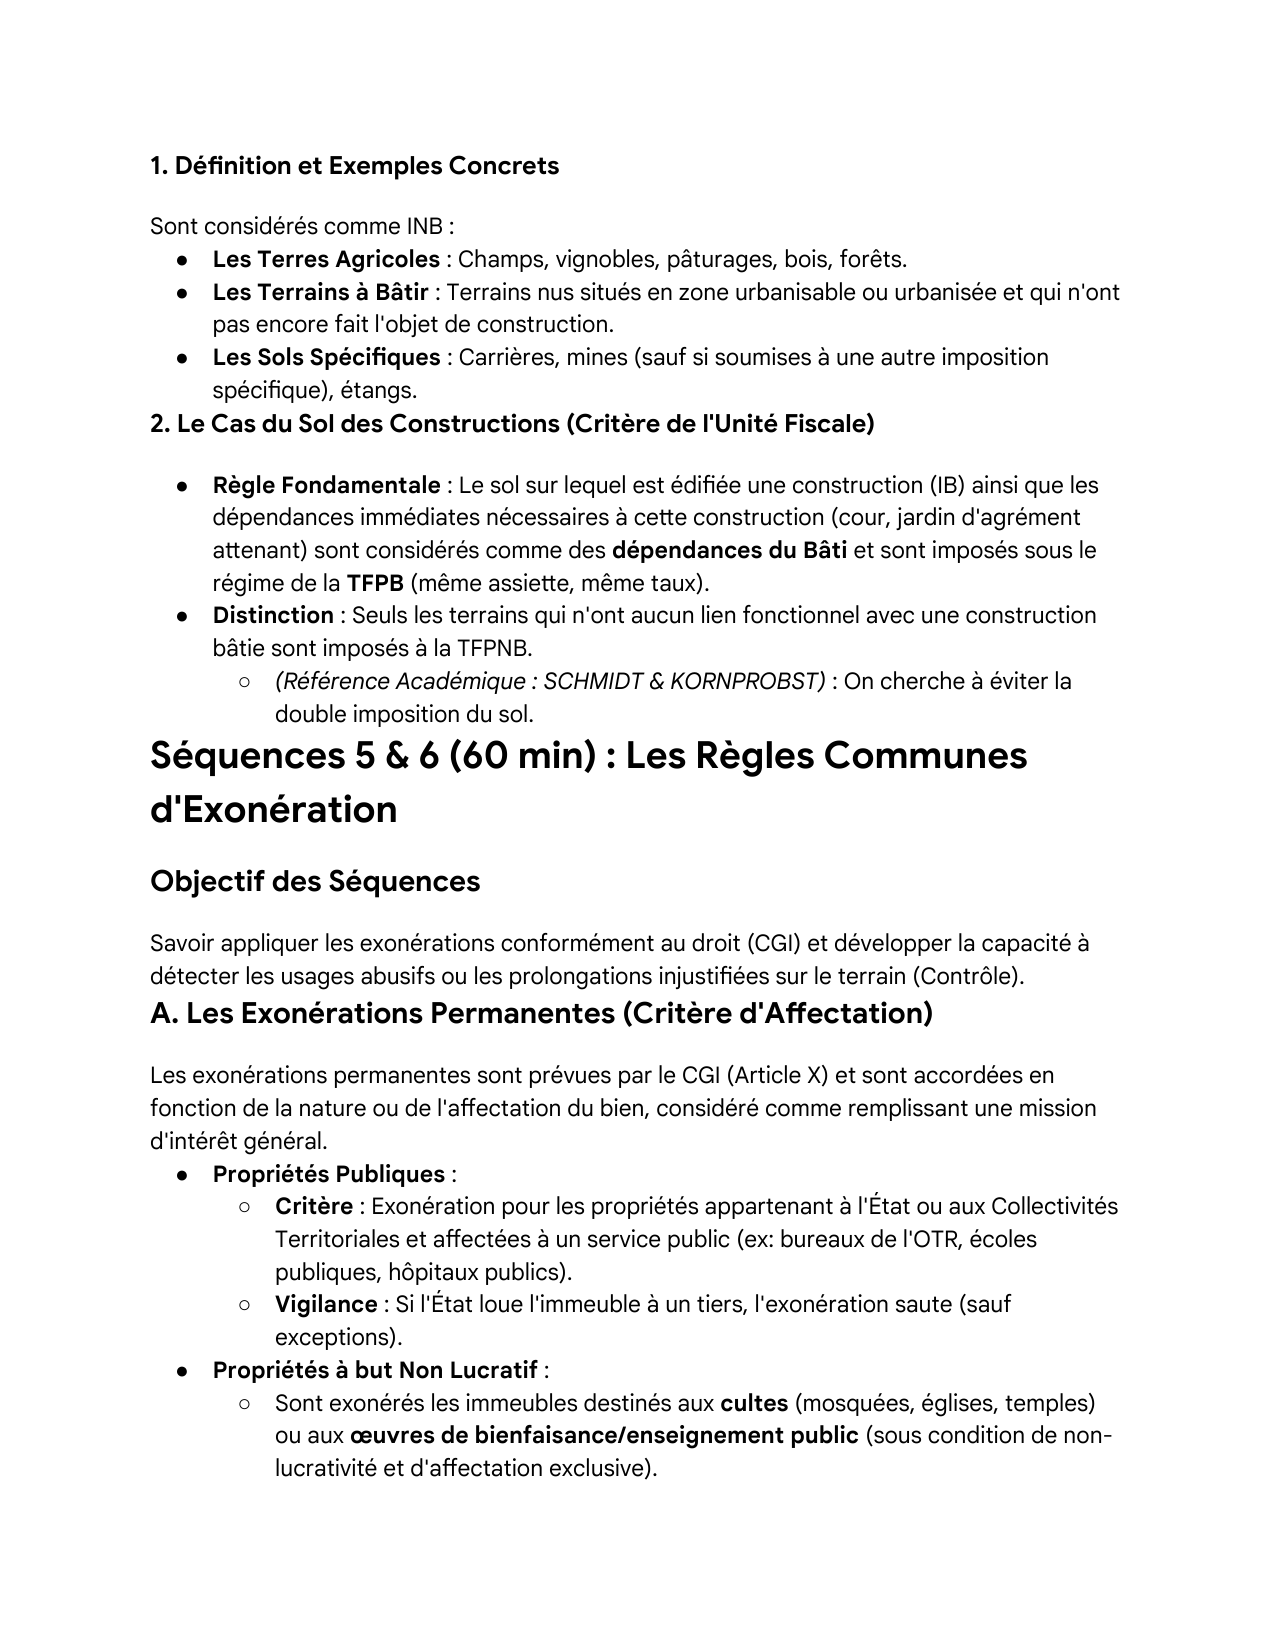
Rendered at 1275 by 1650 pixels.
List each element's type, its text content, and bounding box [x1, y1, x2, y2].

subtitle A. Les Exonérations Permanentes (Critère d'Affectation) [150, 995, 1125, 1032]
subtitle 1. Définition et Exemples Concrets [150, 150, 1125, 181]
list (Référence Académique : SCHMIDT & KORNPROBST) : On cherche à éviter la double imposition du sol. [237, 667, 1125, 728]
list Critère : Exonération pour les propriétés appartenant à l'État ou aux Collectivités Territoriales et affectées à un service public (ex: bureaux de l'OTR, écoles publiques, hôpitaux publics). [237, 1193, 1125, 1287]
text Savoir appliquer les exonérations conformément au droit (CGI) et développer la capacité à détecter les usages abusifs ou les prolongations injustifiées sur le terrain (Contrôle). [150, 930, 1125, 991]
list Distinction : Seuls les terrains qui n'ont aucun lien fonctionnel avec une construction bâtie sont imposés à la TFPNB. [175, 602, 1125, 663]
subtitle 2. Le Cas du Sol des Constructions (Critère de l'Unité Fiscale) [150, 408, 1125, 440]
list Règle Fondamentale : Le sol sur lequel est édifiée une construction (IB) ainsi que les dépendances immédiates nécessaires à cette construction (cour, jardin d'agrément attenant) sont considérés comme des dépendances du Bâti et sont imposés sous le régime de la TFPB (même assiette, même taux). [175, 471, 1125, 598]
list Propriétés Publiques : [175, 1160, 1125, 1189]
list Propriétés à but Non Lucratif : [175, 1356, 1125, 1385]
text Sont considérés comme INB : [150, 212, 1125, 241]
subtitle Séquences 5 & 6 (60 min) : Les Règles Communes d'Exonération [150, 732, 1125, 833]
list Sont exonérés les immeubles destinés aux cultes (mosquées, églises, temples) ou aux œuvres de bienfaisance/enseignement public (sous condition de non-lucrativité et d'affectation exclusive). [237, 1389, 1125, 1483]
list Vigilance : Si l'État loue l'immeuble à un tiers, l'exonération saute (sauf exceptions). [237, 1291, 1125, 1352]
list Les Terres Agricoles : Champs, vignobles, pâturages, bois, forêts. [175, 245, 1125, 274]
list Les Terrains à Bâtir : Terrains nus situés en zone urbanisable ou urbanisée et qui n'ont pas encore fait l'objet de construction. [175, 278, 1125, 339]
text Les exonérations permanentes sont prévues par le CGI (Article X) et sont accordées en fonction de la nature ou de l'affectation du bien, considéré comme remplissant une mission d'intérêt général. [150, 1062, 1125, 1156]
list Les Sols Spécifiques : Carrières, mines (sauf si soumises à une autre imposition spécifique), étangs. [175, 343, 1125, 404]
subtitle Objectif des Séquences [150, 863, 1125, 899]
